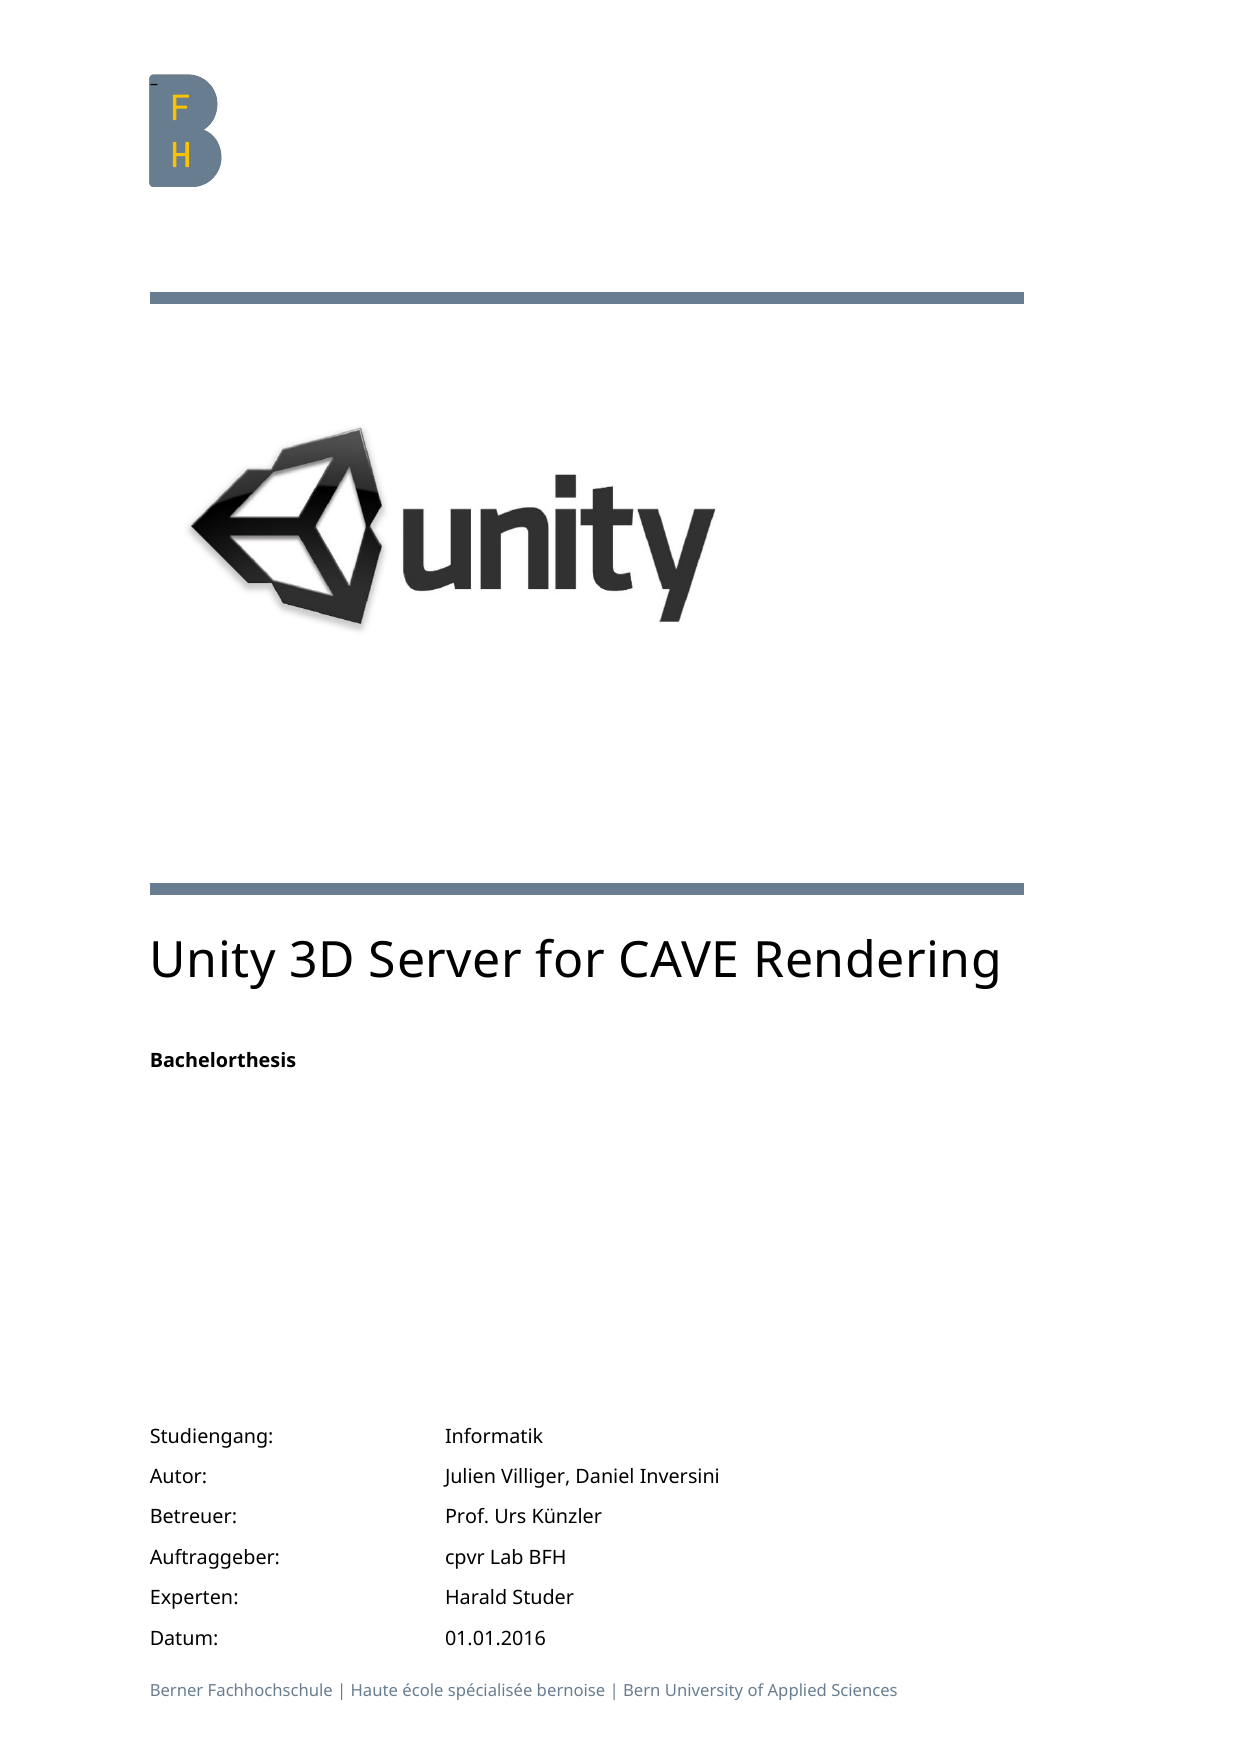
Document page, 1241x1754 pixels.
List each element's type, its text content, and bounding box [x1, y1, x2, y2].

table_header [150, 304, 1024, 882]
picture [149, 304, 750, 755]
table_cell Studiengang: Informatik Autor: Julien Villiger, Daniel Inversini Betreuer: Prof. Urs Künzler Auftraggeber: cpvr Lab BFH Experten: Harald Studer Datum: 01.01.2016 [150, 1363, 1024, 1661]
table_cell Unity 3D Server for CAVE Rendering Bachelorthesis [150, 895, 1024, 1363]
